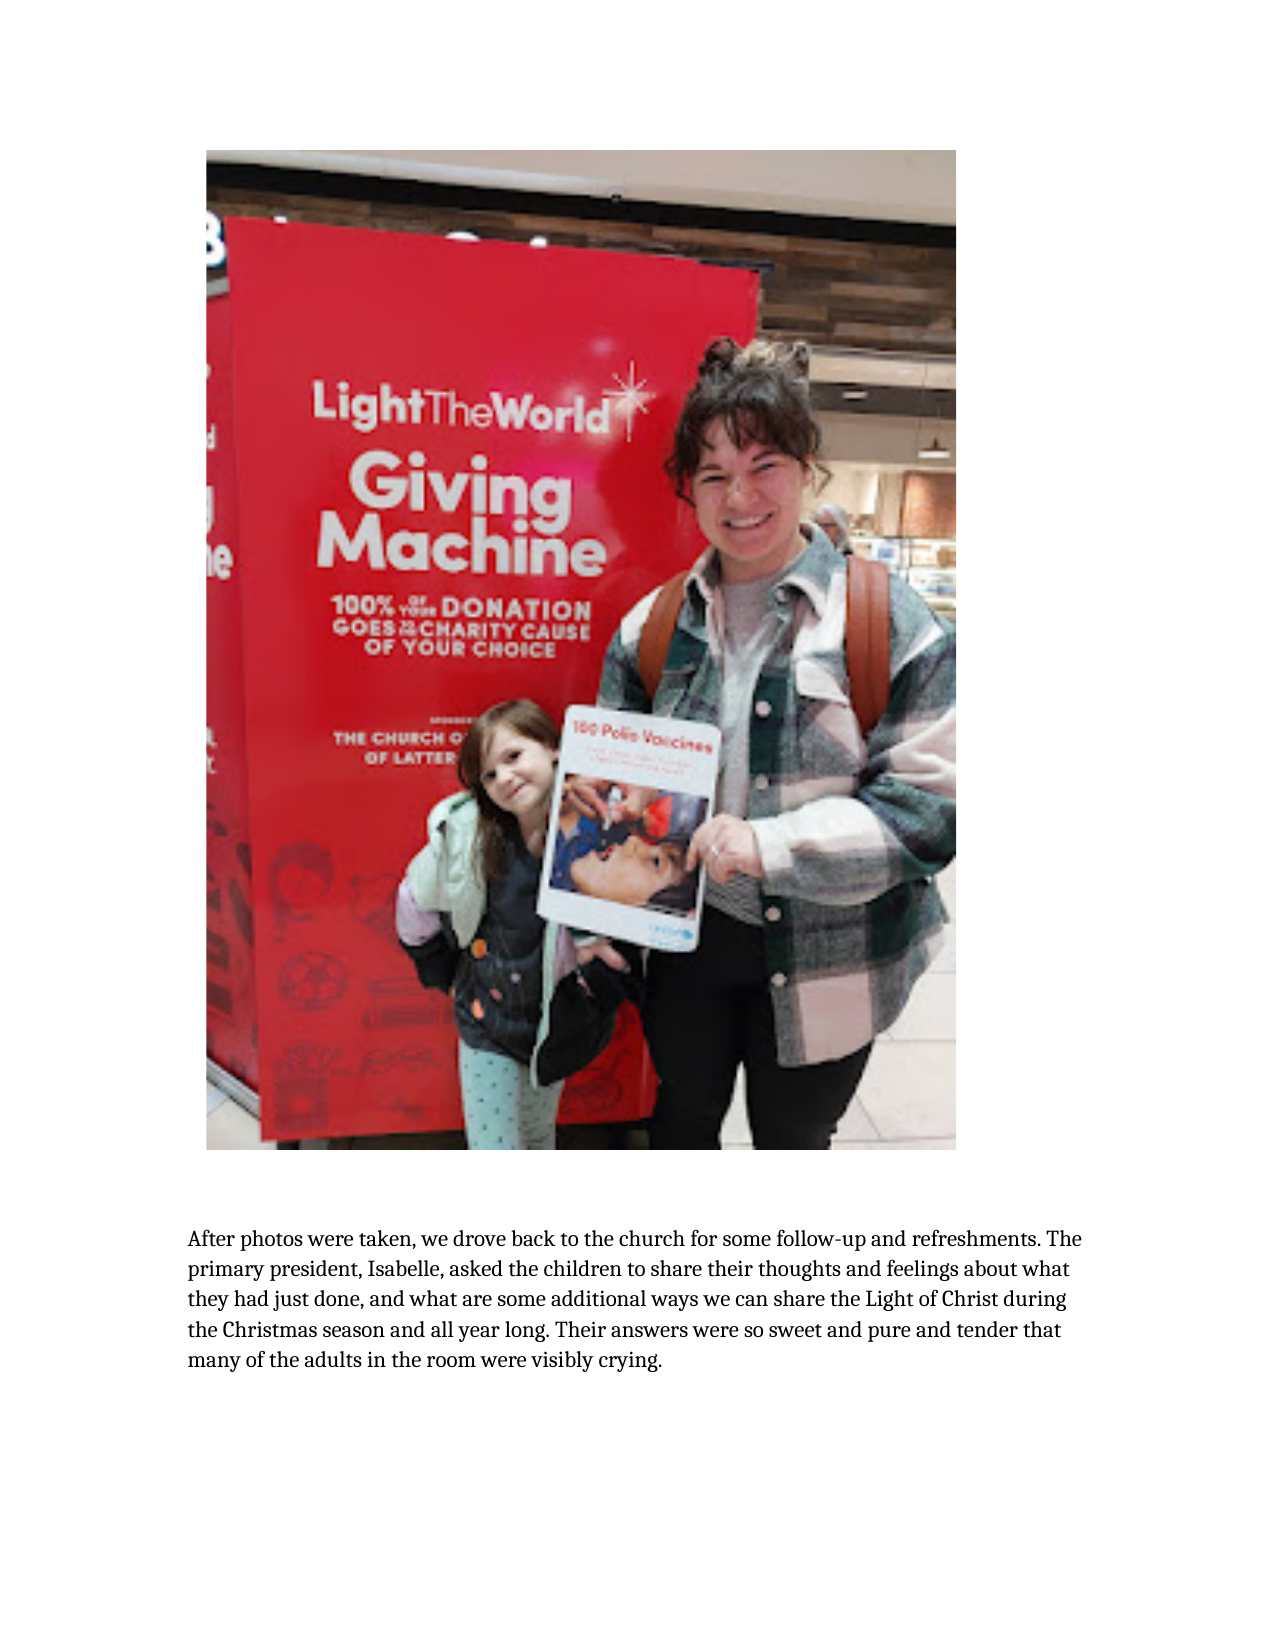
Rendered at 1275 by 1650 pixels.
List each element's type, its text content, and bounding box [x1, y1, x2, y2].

text After photos were taken, we drove back to the church for some follow-up and refreshments. The primary president, Isabelle, asked the children to share their thoughts and feelings about what they had just done, and what are some additional ways we can share the Light of Christ during the Christmas season and all year long. Their answers were so sweet and pure and tender that many of the adults in the room were visibly crying. [187, 1226, 1087, 1373]
picture [206, 150, 957, 1150]
